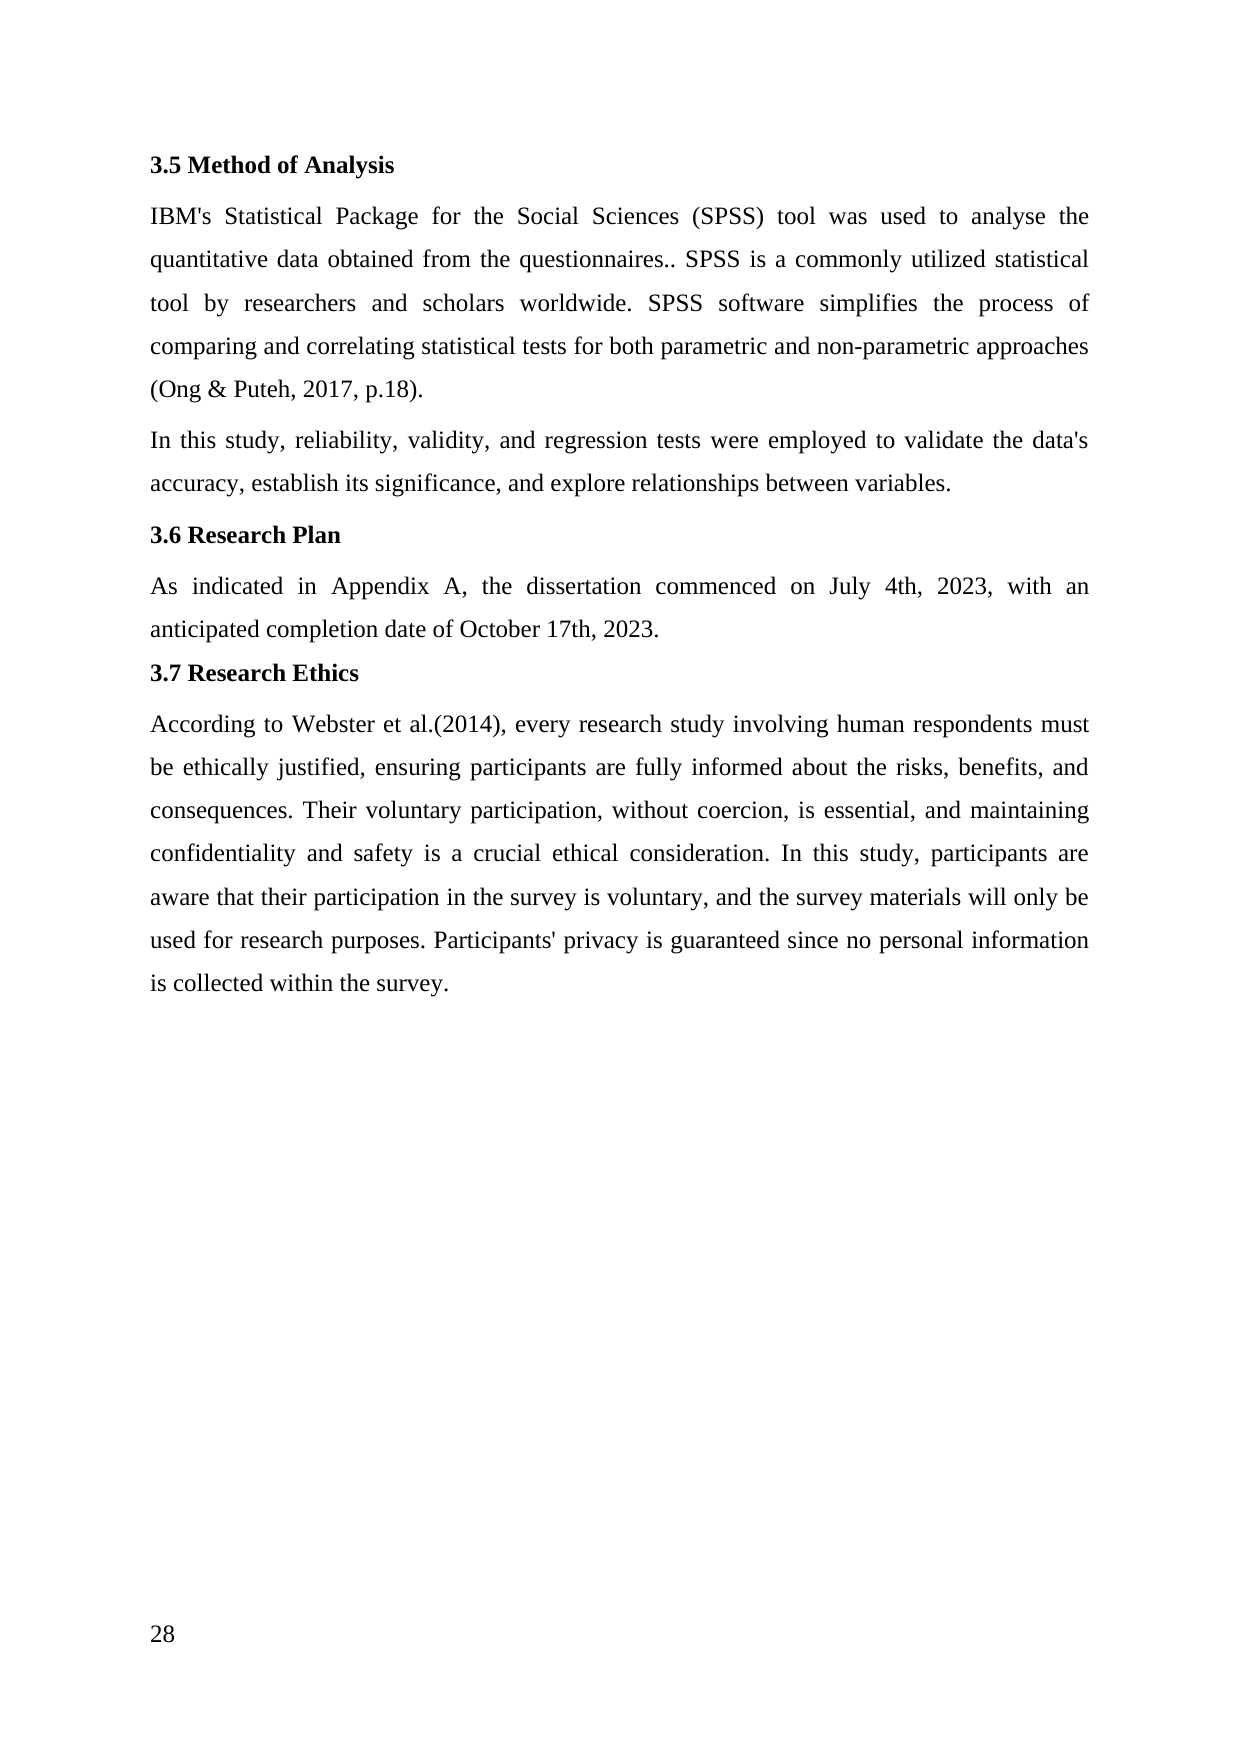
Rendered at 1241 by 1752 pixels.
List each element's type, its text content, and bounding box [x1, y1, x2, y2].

subtitle 3.5 Method of Analysis [150, 150, 1090, 179]
subtitle 3.6 Research Plan [150, 520, 1090, 549]
text In this study, reliability, validity, and regression tests were employed to validate the data's accuracy, establish its significance, and explore relationships between variables. [150, 425, 1090, 497]
text According to Webster et al.(2014), every research study involving human respondents must be ethically justified, ensuring participants are fully informed about the risks, benefits, and consequences. Their voluntary participation, without coercion, is essential, and maintaining confidentiality and safety is a crucial ethical consideration. In this study, participants are aware that their participation in the survey is voluntary, and the survey materials will only be used for research purposes. Participants' privacy is guaranteed since no personal information is collected within the survey. [150, 709, 1090, 997]
text As indicated in Appendix A, the dissertation commenced on July 4th, 2023, with an anticipated completion date of October 17th, 2023. [150, 571, 1090, 643]
text IBM's Statistical Package for the Social Sciences (SPSS) tool was used to analyse the quantitative data obtained from the questionnaires.. SPSS is a commonly utilized statistical tool by researchers and scholars worldwide. SPSS software simplifies the process of comparing and correlating statistical tests for both parametric and non-parametric approaches (Ong & Puteh, 2017, p.18). [150, 201, 1090, 403]
subtitle 3.7 Research Ethics [150, 658, 1090, 686]
